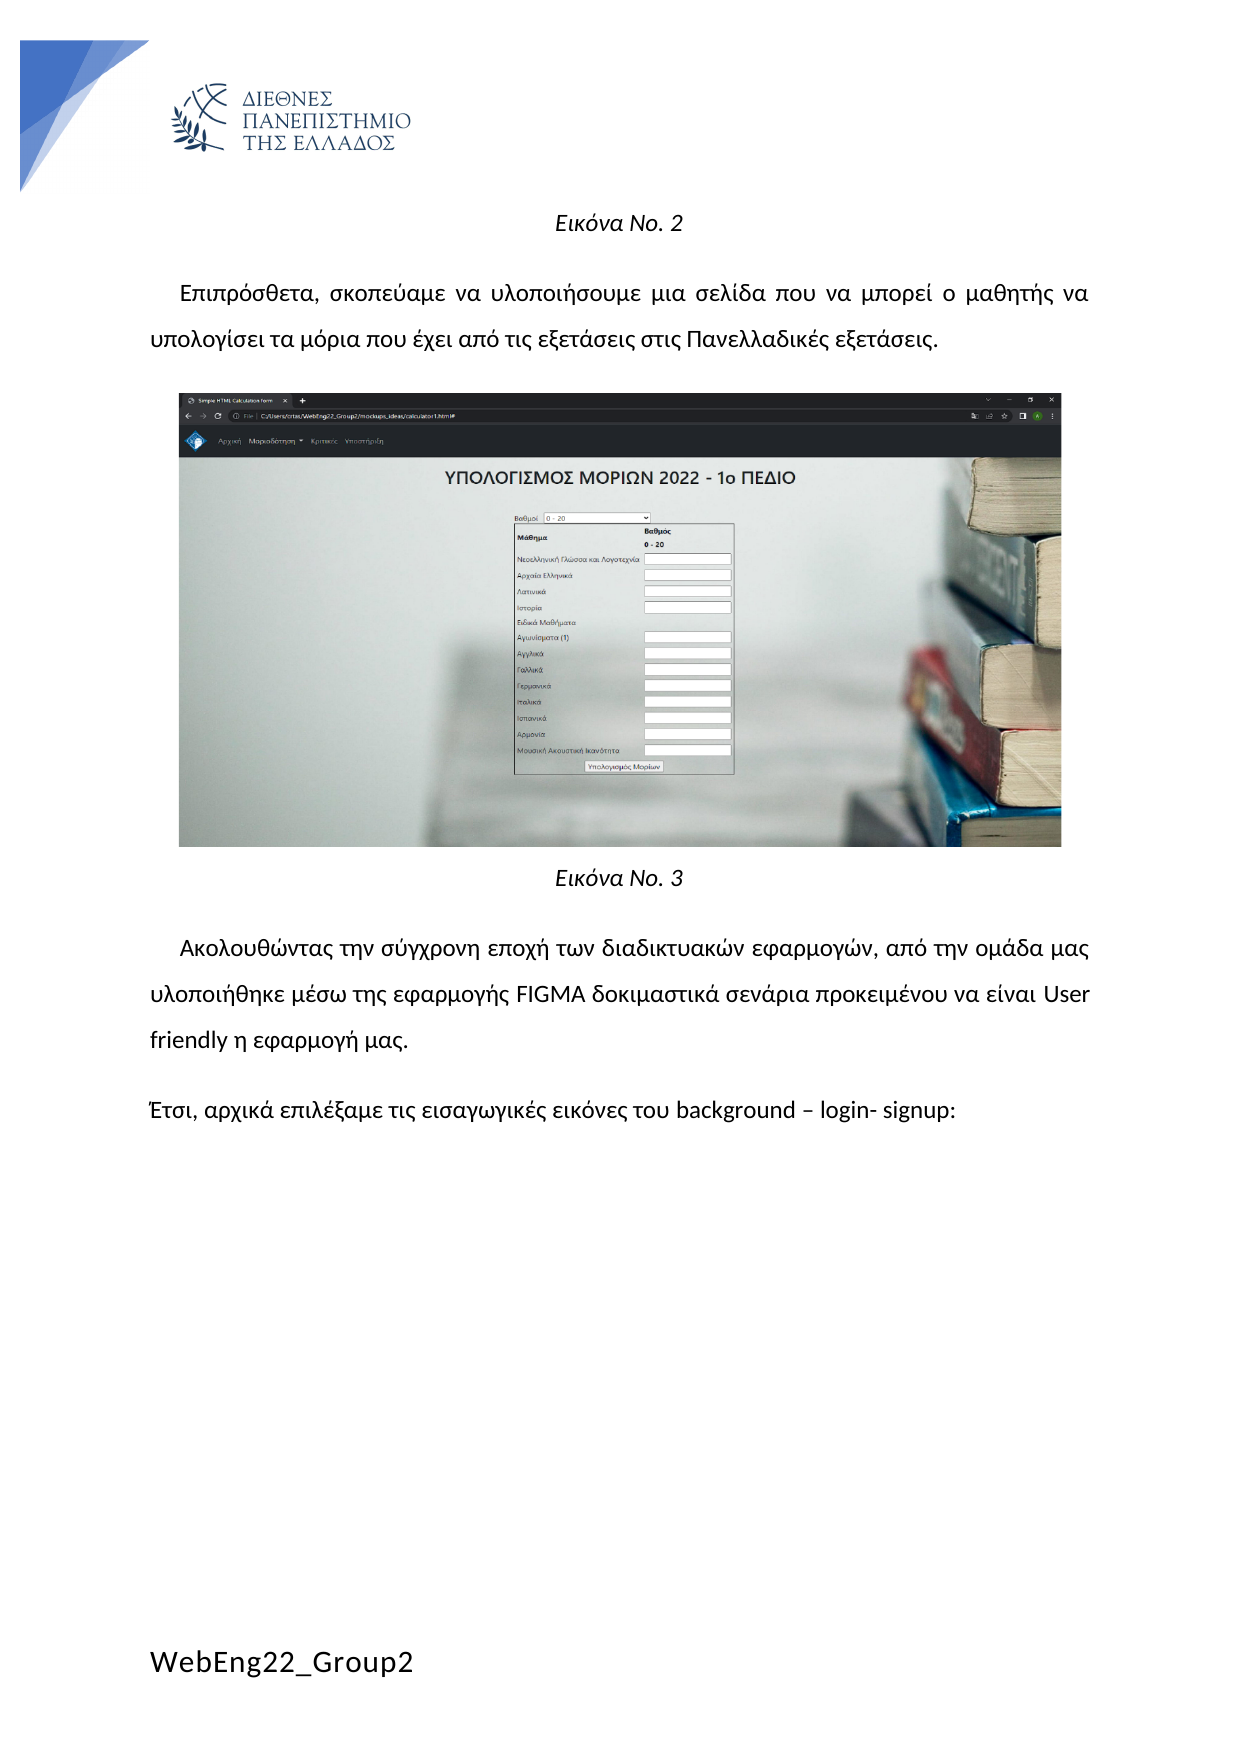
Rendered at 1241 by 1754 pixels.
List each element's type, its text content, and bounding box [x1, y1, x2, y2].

text Επιπρόσθετα, σκοπεύαμε να υλοποιήσουμε μια σελίδα που να μπορεί ο μαθητής να υπολογίσει τα μόρια που έχει από τις εξετάσεις στις Πανελλαδικές εξετάσεις. [150, 277, 1090, 354]
picture [20, 40, 432, 194]
text Ακολουθώντας την σύγχρονη εποχή των διαδικτυακών εφαρμογών, από την ομάδα μας υλοποιήθηκε μέσω της εφαρμογής FIGMA δοκιμαστικά σενάρια προκειμένου να είναι User friendly η εφαρμογή μας. [150, 932, 1090, 1054]
text Εικόνα Νο. 3 [150, 862, 1090, 892]
picture [178, 393, 1062, 847]
text Εικόνα Νο. 2 [150, 207, 1090, 237]
text Έτσι, αρχικά επιλέξαμε τις εισαγωγικές εικόνες του background – login- signup: [150, 1094, 1090, 1125]
